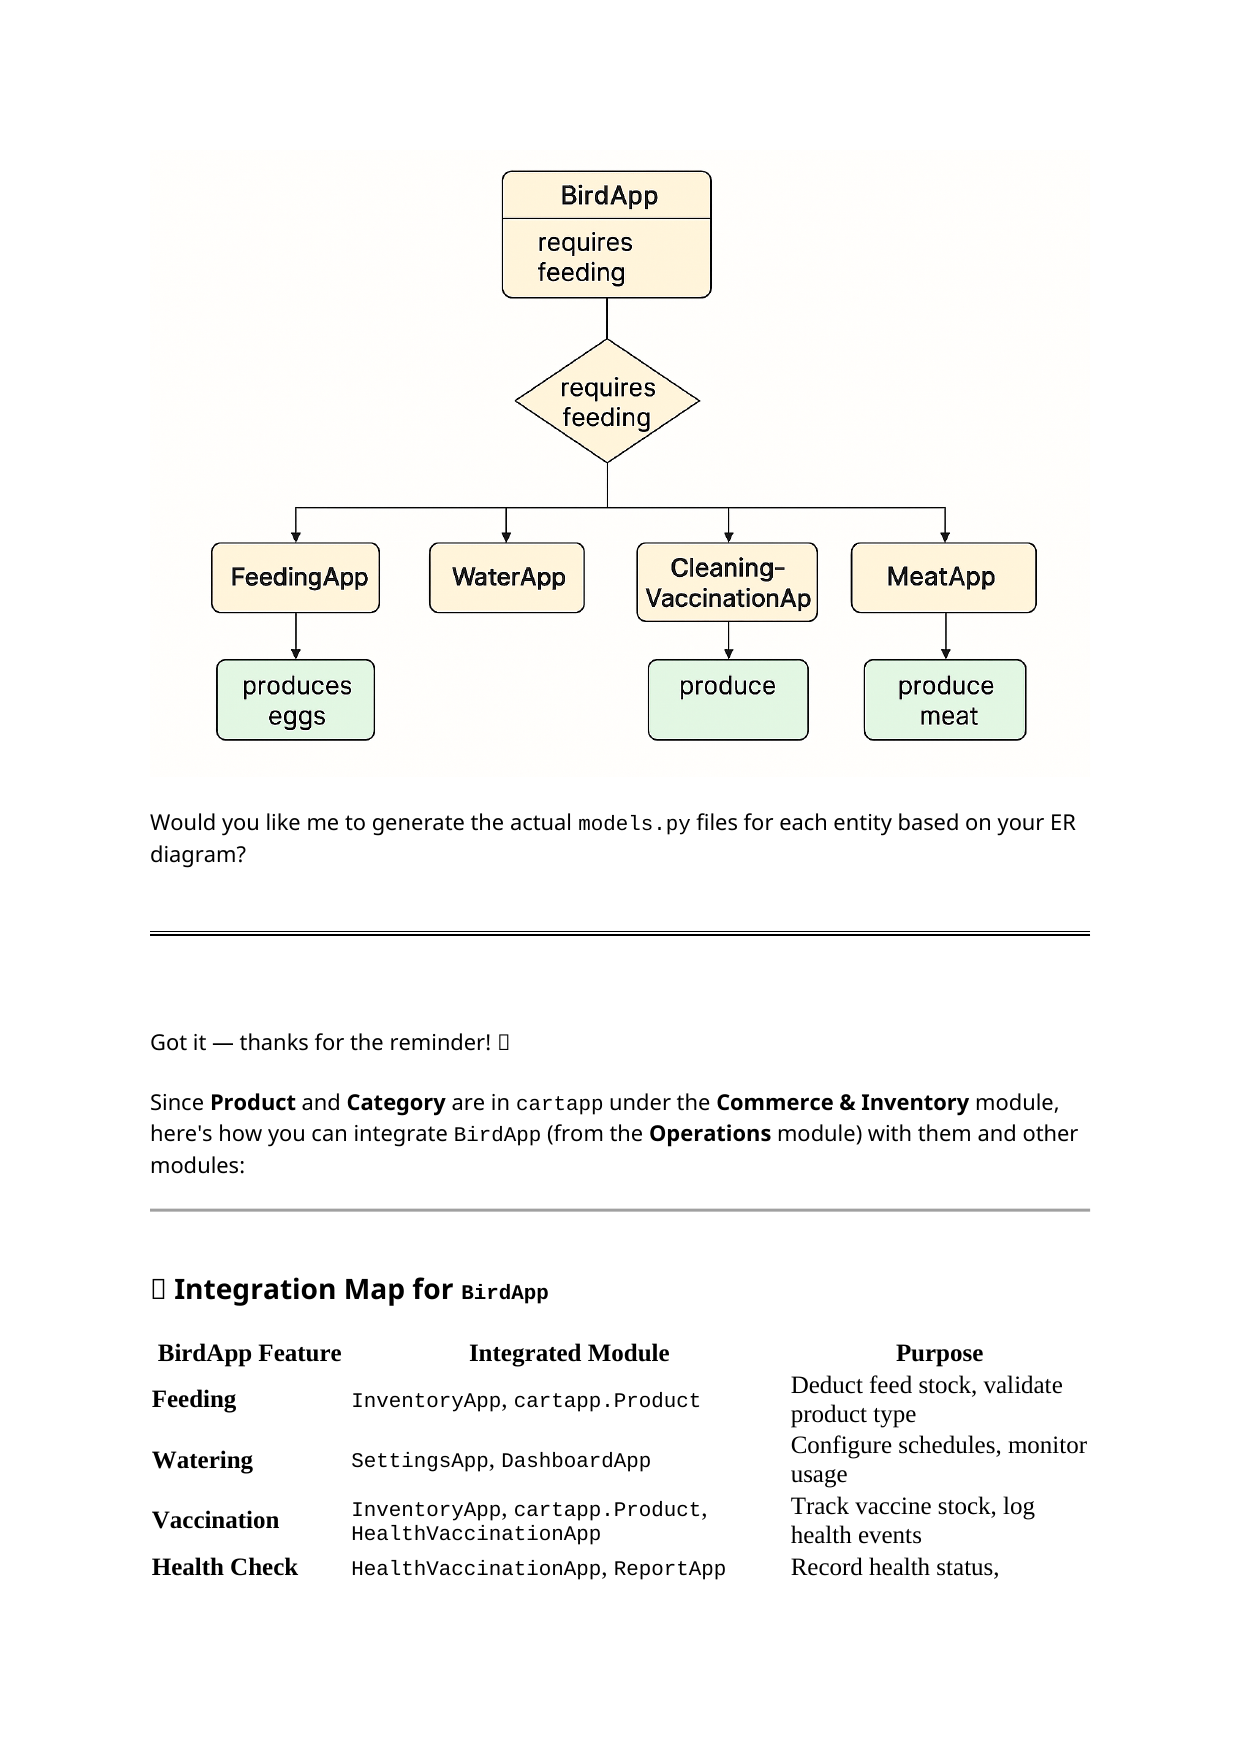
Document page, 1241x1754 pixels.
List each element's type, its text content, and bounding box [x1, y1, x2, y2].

table_cell Deduct feed stock, validate product type [789, 1368, 1090, 1429]
table_header Purpose [789, 1336, 1090, 1368]
table_cell Record health status, generate reports [789, 1550, 1090, 1583]
table_cell Configure schedules, monitor usage [789, 1429, 1090, 1489]
table_cell SettingsApp, DashboardApp [349, 1429, 789, 1489]
text Got it — thanks for the reminder! ✅ [150, 1025, 1090, 1056]
table_header BirdApp Feature [150, 1336, 349, 1368]
table_cell Watering [150, 1429, 349, 1489]
text 🔗 Integration Map for BirdApp [150, 1269, 1090, 1307]
table_cell Vaccination [150, 1490, 349, 1550]
table_cell Track vaccine stock, log health events [789, 1490, 1090, 1550]
table_cell InventoryApp, cartapp.Product, HealthVaccinationApp [349, 1490, 789, 1550]
table_header Integrated Module [349, 1336, 789, 1368]
table_cell HealthVaccinationApp, ReportApp [349, 1550, 789, 1583]
table_cell Feeding [150, 1368, 349, 1429]
picture [150, 150, 1091, 777]
table_cell Health Check [150, 1550, 349, 1583]
text Would you like me to generate the actual models.py files for each entity based on your ER diagram? [150, 806, 1090, 868]
table_cell InventoryApp, cartapp.Product [349, 1368, 789, 1429]
text Since Product and Category are in cartapp under the Commerce & Inventory module, here's how you can integrate BirdApp (from the Operations module) with them and other modules: [150, 1086, 1090, 1179]
